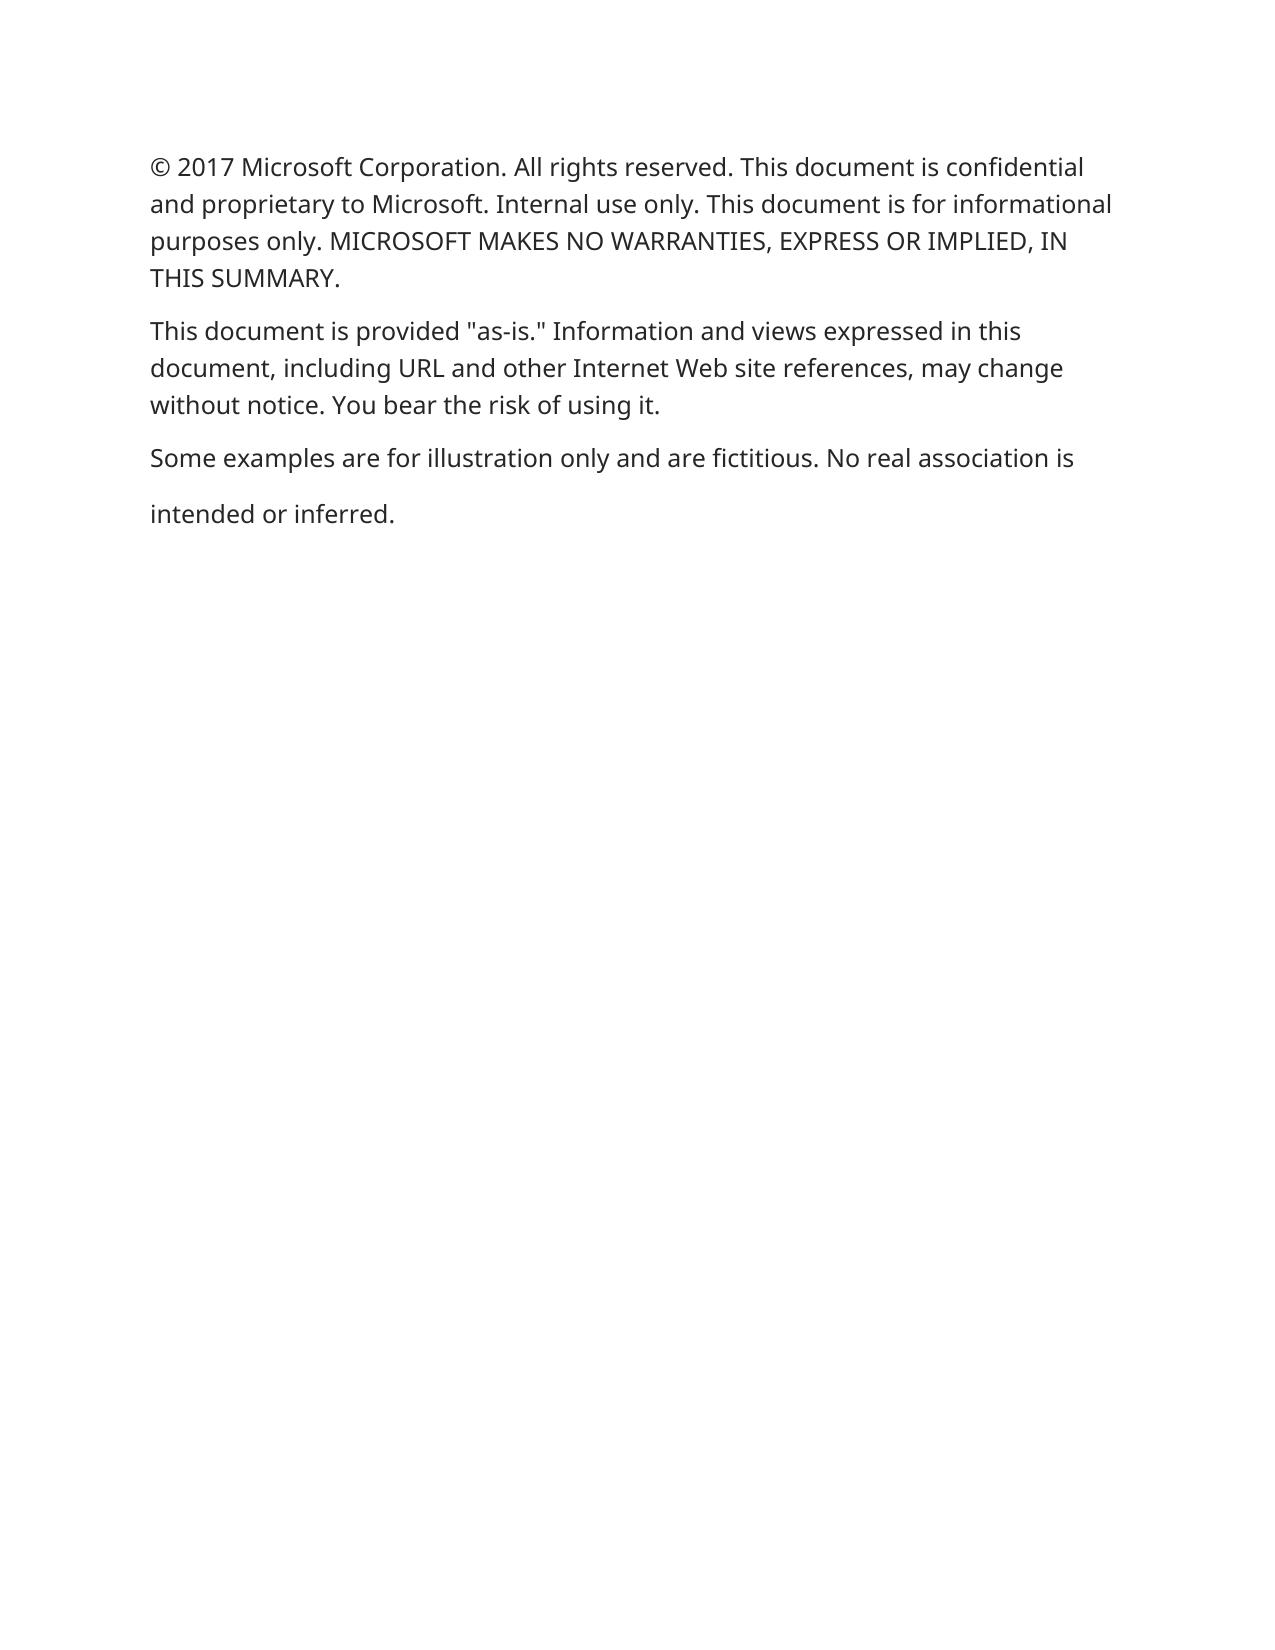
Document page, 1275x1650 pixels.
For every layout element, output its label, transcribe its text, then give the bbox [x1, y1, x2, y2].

text This document is provided "as-is." Information and views expressed in this document, including URL and other Internet Web site references, may change without notice. You bear the risk of using it. [150, 314, 1125, 421]
text Some examples are for illustration only and are fictitious. No real association is intended or inferred. [150, 441, 1125, 536]
text © 2017 Microsoft Corporation. All rights reserved. This document is confidential and proprietary to Microsoft. Internal use only. This document is for informational purposes only. MICROSOFT MAKES NO WARRANTIES, EXPRESS OR IMPLIED, IN THIS SUMMARY. [150, 150, 1125, 294]
